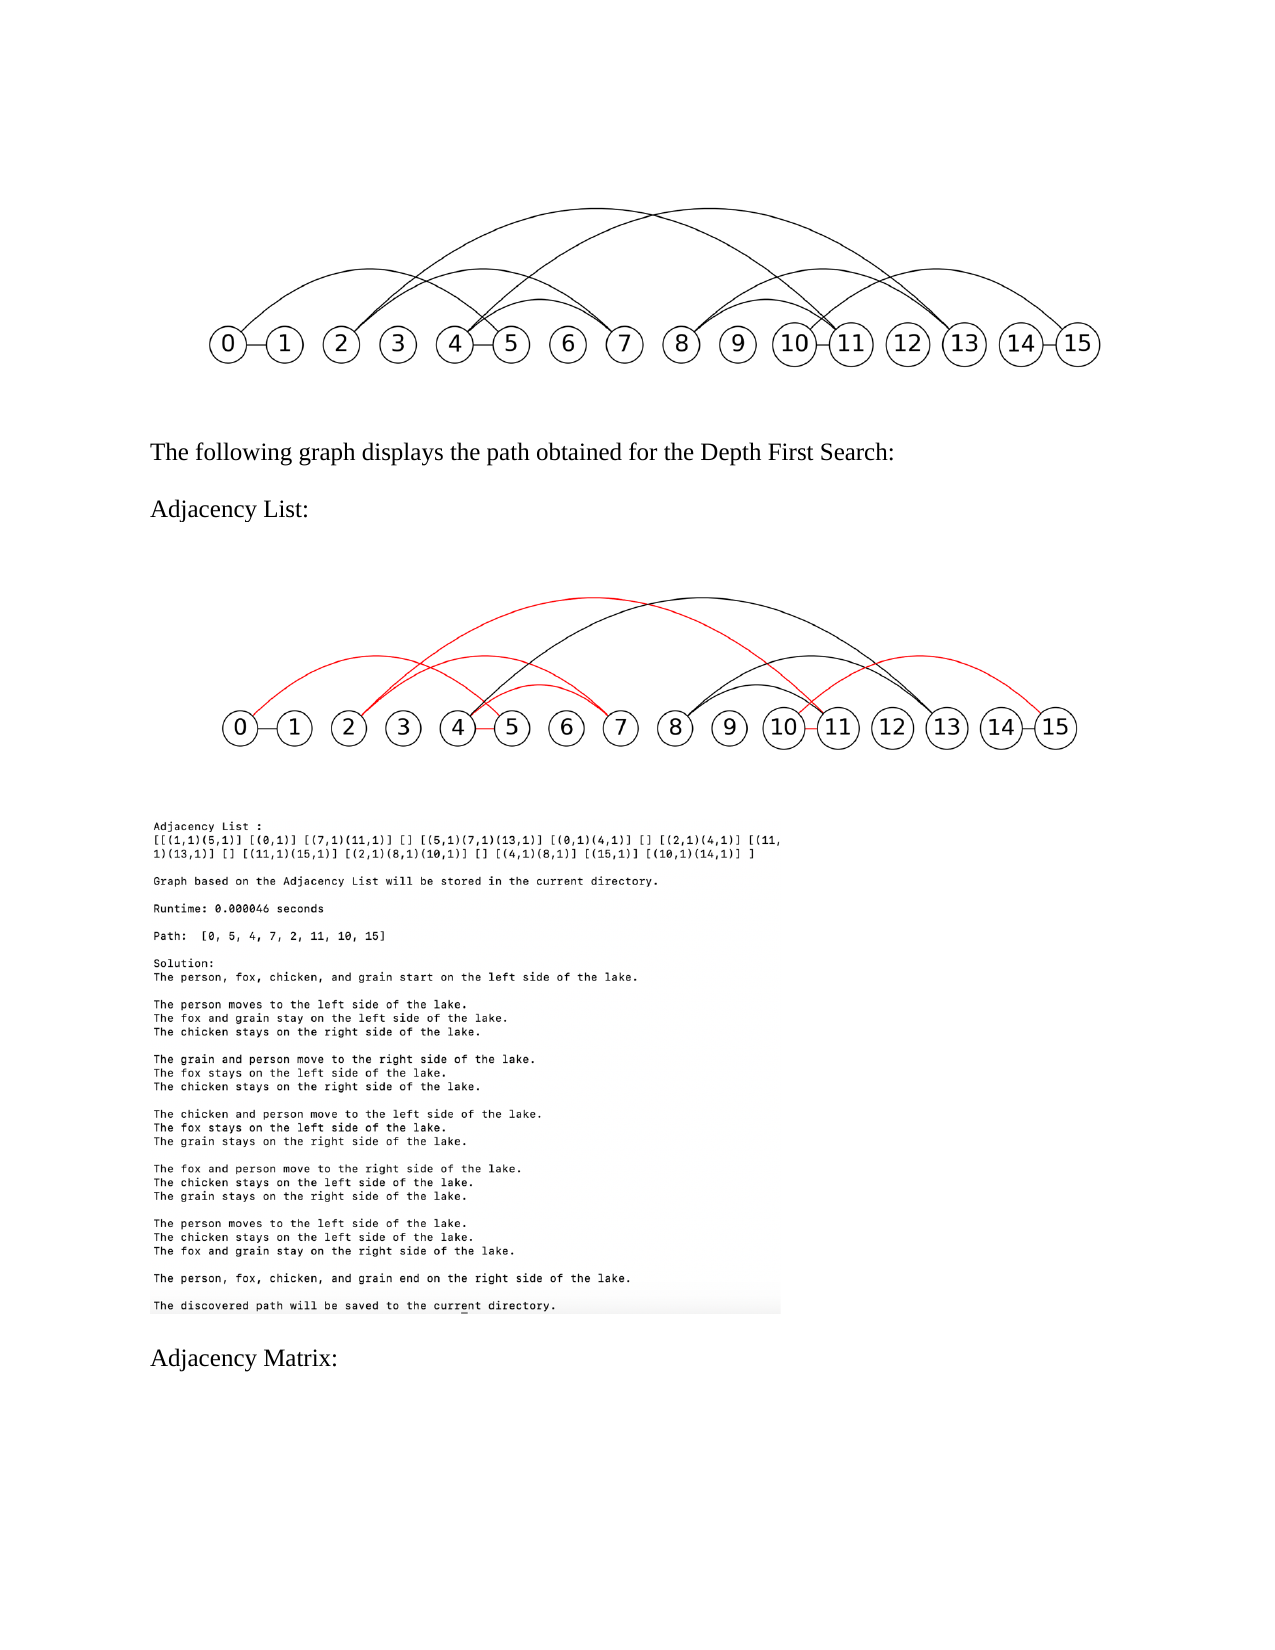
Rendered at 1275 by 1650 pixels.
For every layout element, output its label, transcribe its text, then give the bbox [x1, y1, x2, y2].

text Adjacency Matrix: [150, 1343, 1125, 1371]
text Adjacency List: [150, 494, 1125, 522]
picture [150, 522, 1125, 791]
picture [150, 150, 1125, 408]
picture [150, 819, 781, 1314]
text The following graph displays the path obtained for the Depth First Search: [150, 437, 1125, 465]
